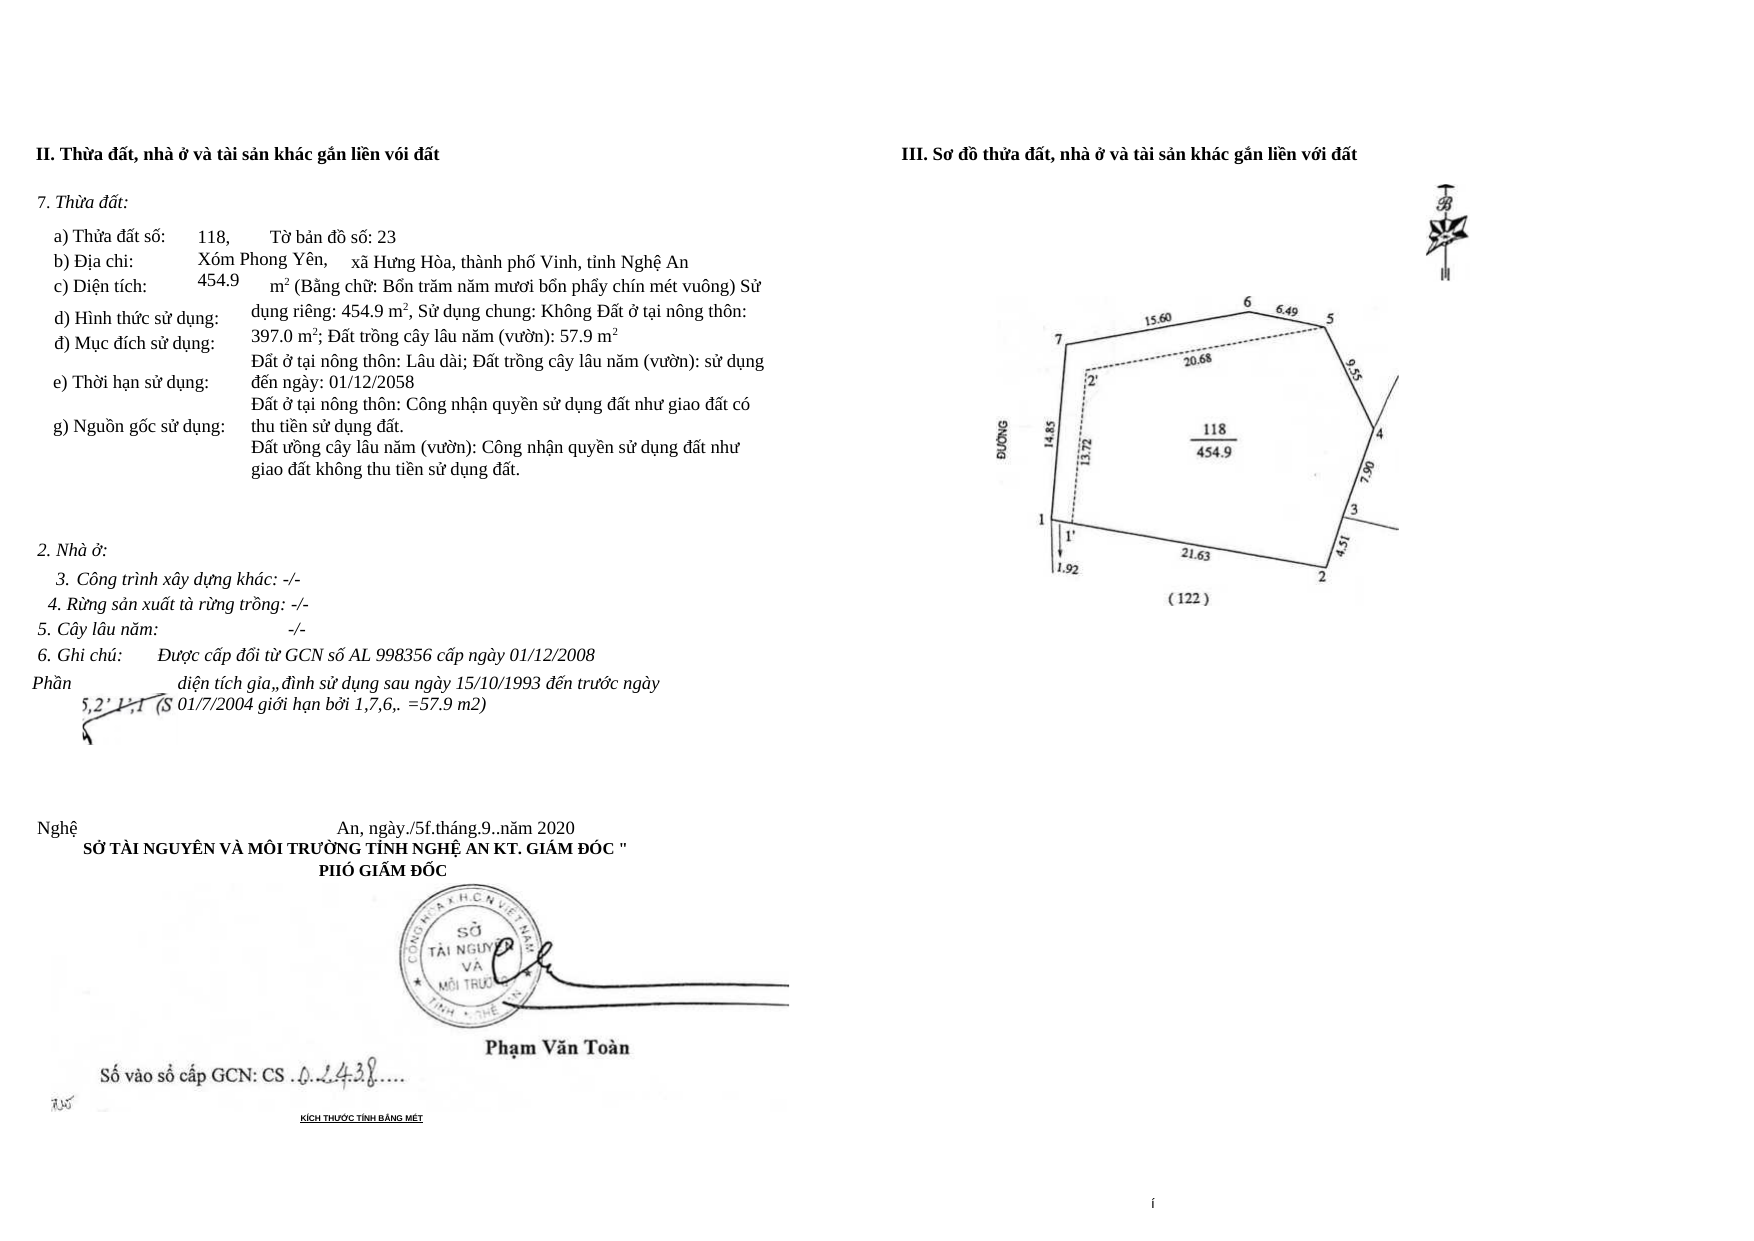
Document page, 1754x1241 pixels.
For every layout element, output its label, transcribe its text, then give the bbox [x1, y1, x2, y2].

picture [1425, 184, 1470, 282]
picture [995, 296, 1399, 606]
text Đẩt ở tại nông thôn: Lâu dài; Đất trồng cây lâu năm (vườn): sử dụng đến ngày: 01/12/2058 [251, 350, 766, 393]
text 118, [197, 226, 336, 248]
list Thửa đất số: [37, 224, 175, 246]
text m2 (Bằng chữ: Bổn trăm năm mươi bổn phẩy chín mét vuông) Sử dụng riêng: 454.9 m2, Sử dụng chung: Không Đất ở tại nông thôn: 397.0 m2; Đất trồng cây lâu năm (vườn): 57.9 m2 [251, 275, 766, 347]
picture [50, 883, 790, 1112]
text Xóm Phong Yên, [197, 248, 336, 269]
text Đất ở tại nông thôn: Công nhận quyền sử dụng đất như giao đất có thu tiền sử dụng đất. [251, 393, 766, 436]
list Diện tích: [37, 275, 175, 296]
picture [81, 693, 178, 745]
text 2. Nhà ở: [37, 539, 118, 561]
list Rừng sản xuất tà rừng trồng: -/- [37, 593, 321, 615]
text e) Thời hạn sử dụng: [53, 371, 220, 393]
list Công trình xây dựng khác: -/- [37, 567, 321, 589]
text g) Nguồn gốc sử dụng: [53, 415, 236, 436]
list Hình thức sử dụng: đ) Mục đích sử dụng: [54, 307, 228, 353]
text SỞ TÀI NGUYÊN VÀ MÔI TRƯỜNG TỈNH NGHỆ AN KT. GIÁM ĐÓC " [32, 838, 734, 858]
text 454.9 [197, 269, 336, 291]
text PIIÓ GIẤM ĐỐC [32, 861, 734, 880]
text Tờ bản đồ số: 23 [336, 226, 766, 247]
text 7. Thừa đất: [37, 191, 175, 212]
text Nghệ An, ngày./5f.tháng.9..năm 2020 [32, 817, 734, 838]
text Đất ưồng cây lâu năm (vườn): Công nhận quyền sử dụng đất như giao đất không thu tiền sử dụng đất. [251, 436, 766, 479]
text xã Hưng Hòa, thành phố Vinh, tỉnh Nghệ An [336, 251, 766, 272]
list Địa chi: [37, 250, 175, 271]
text Phần diện tích gỉa„đình sử dụng sau ngày 15/10/1993 đến trước ngày 01/7/2004 giới hạn bởi 1,7,6,. =57.9 m2) [32, 616, 734, 715]
